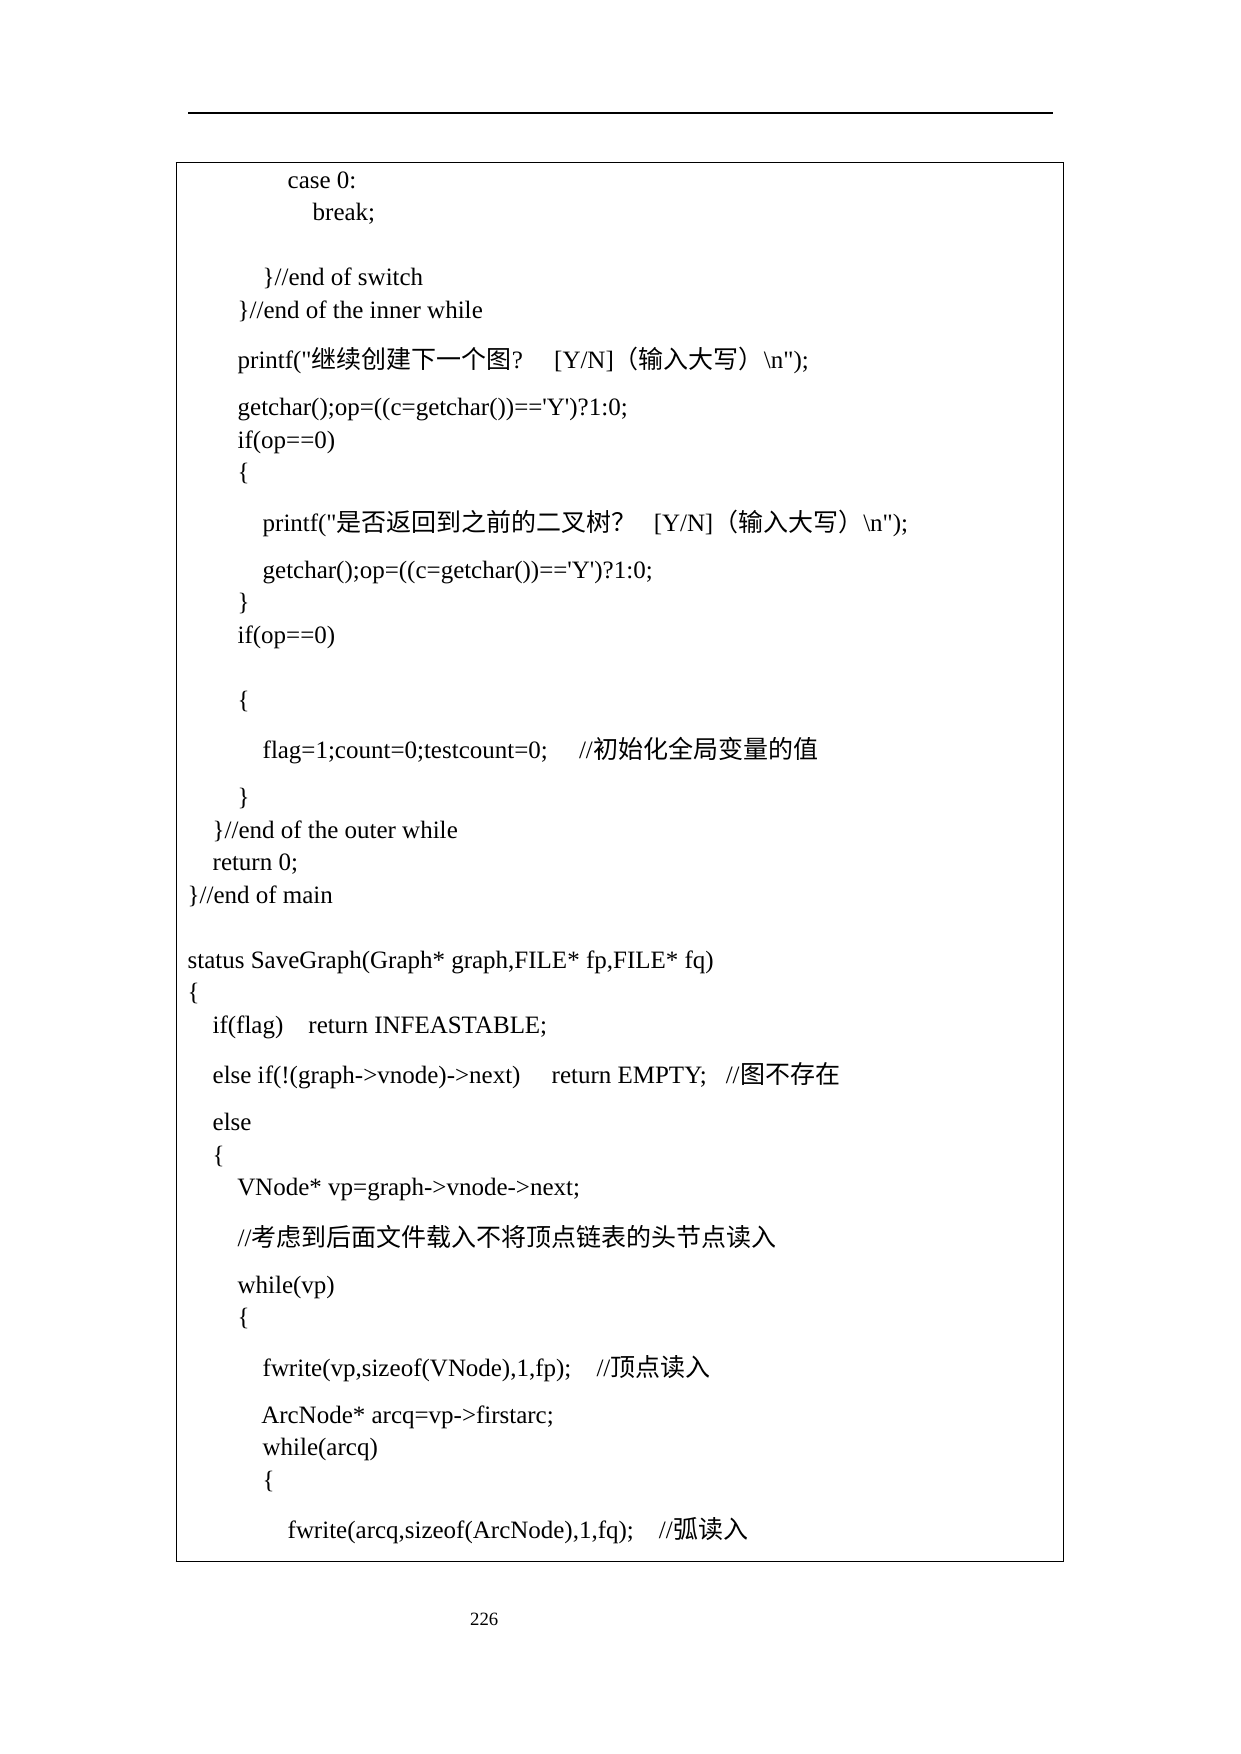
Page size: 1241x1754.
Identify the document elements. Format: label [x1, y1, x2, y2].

table_header [177, 163, 1063, 1561]
